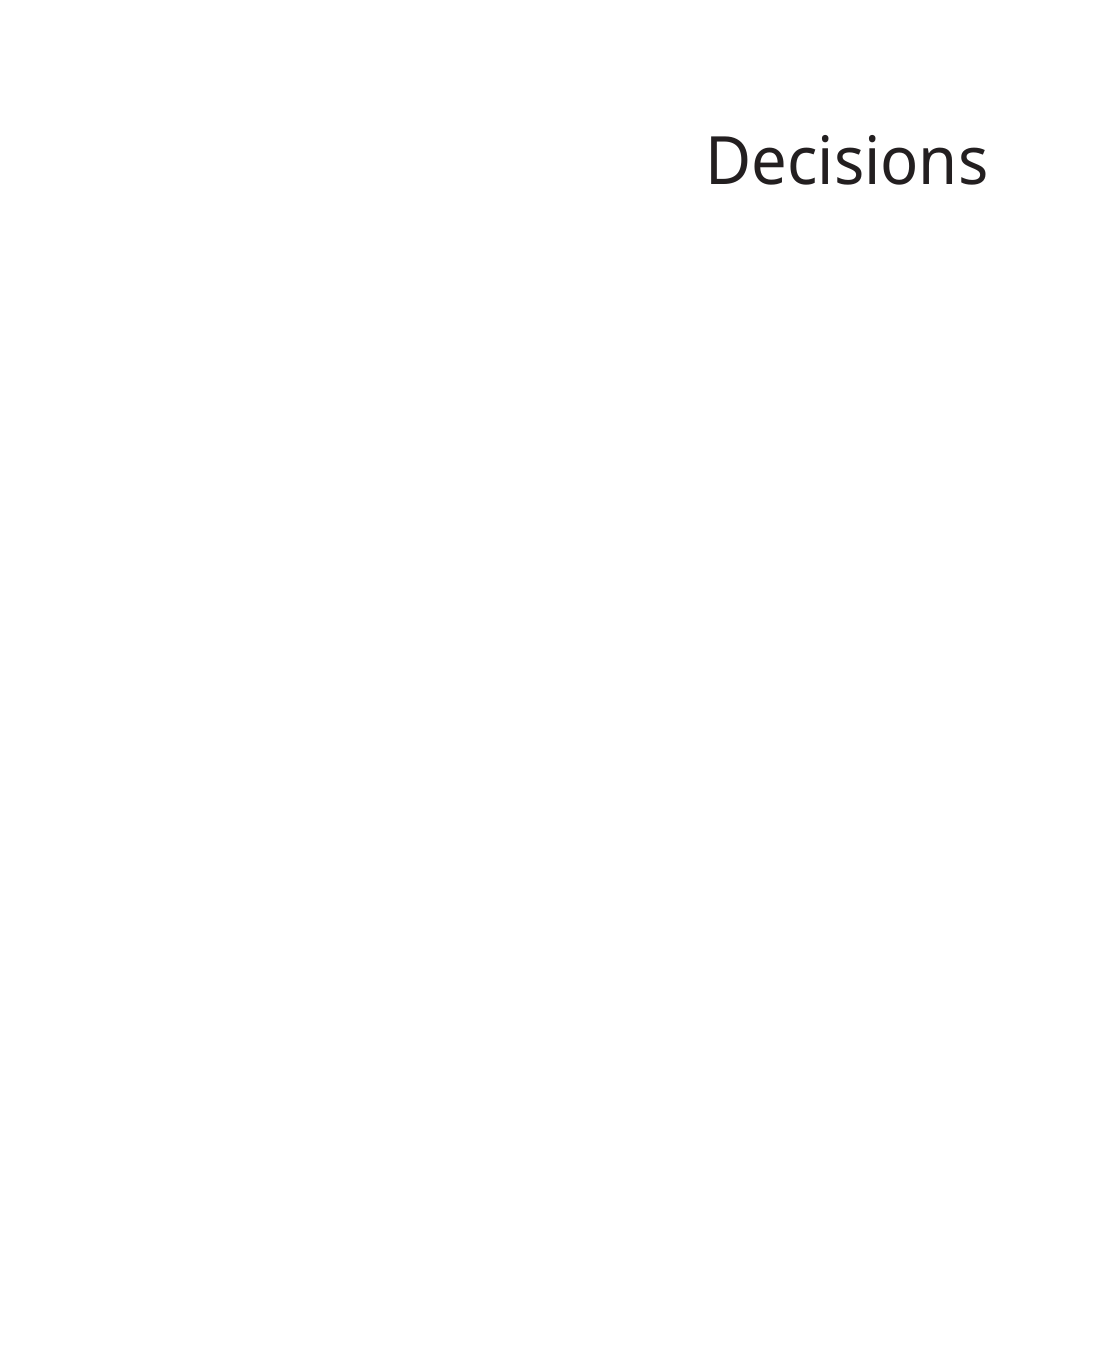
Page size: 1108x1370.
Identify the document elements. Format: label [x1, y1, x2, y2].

text [411, 119, 988, 201]
